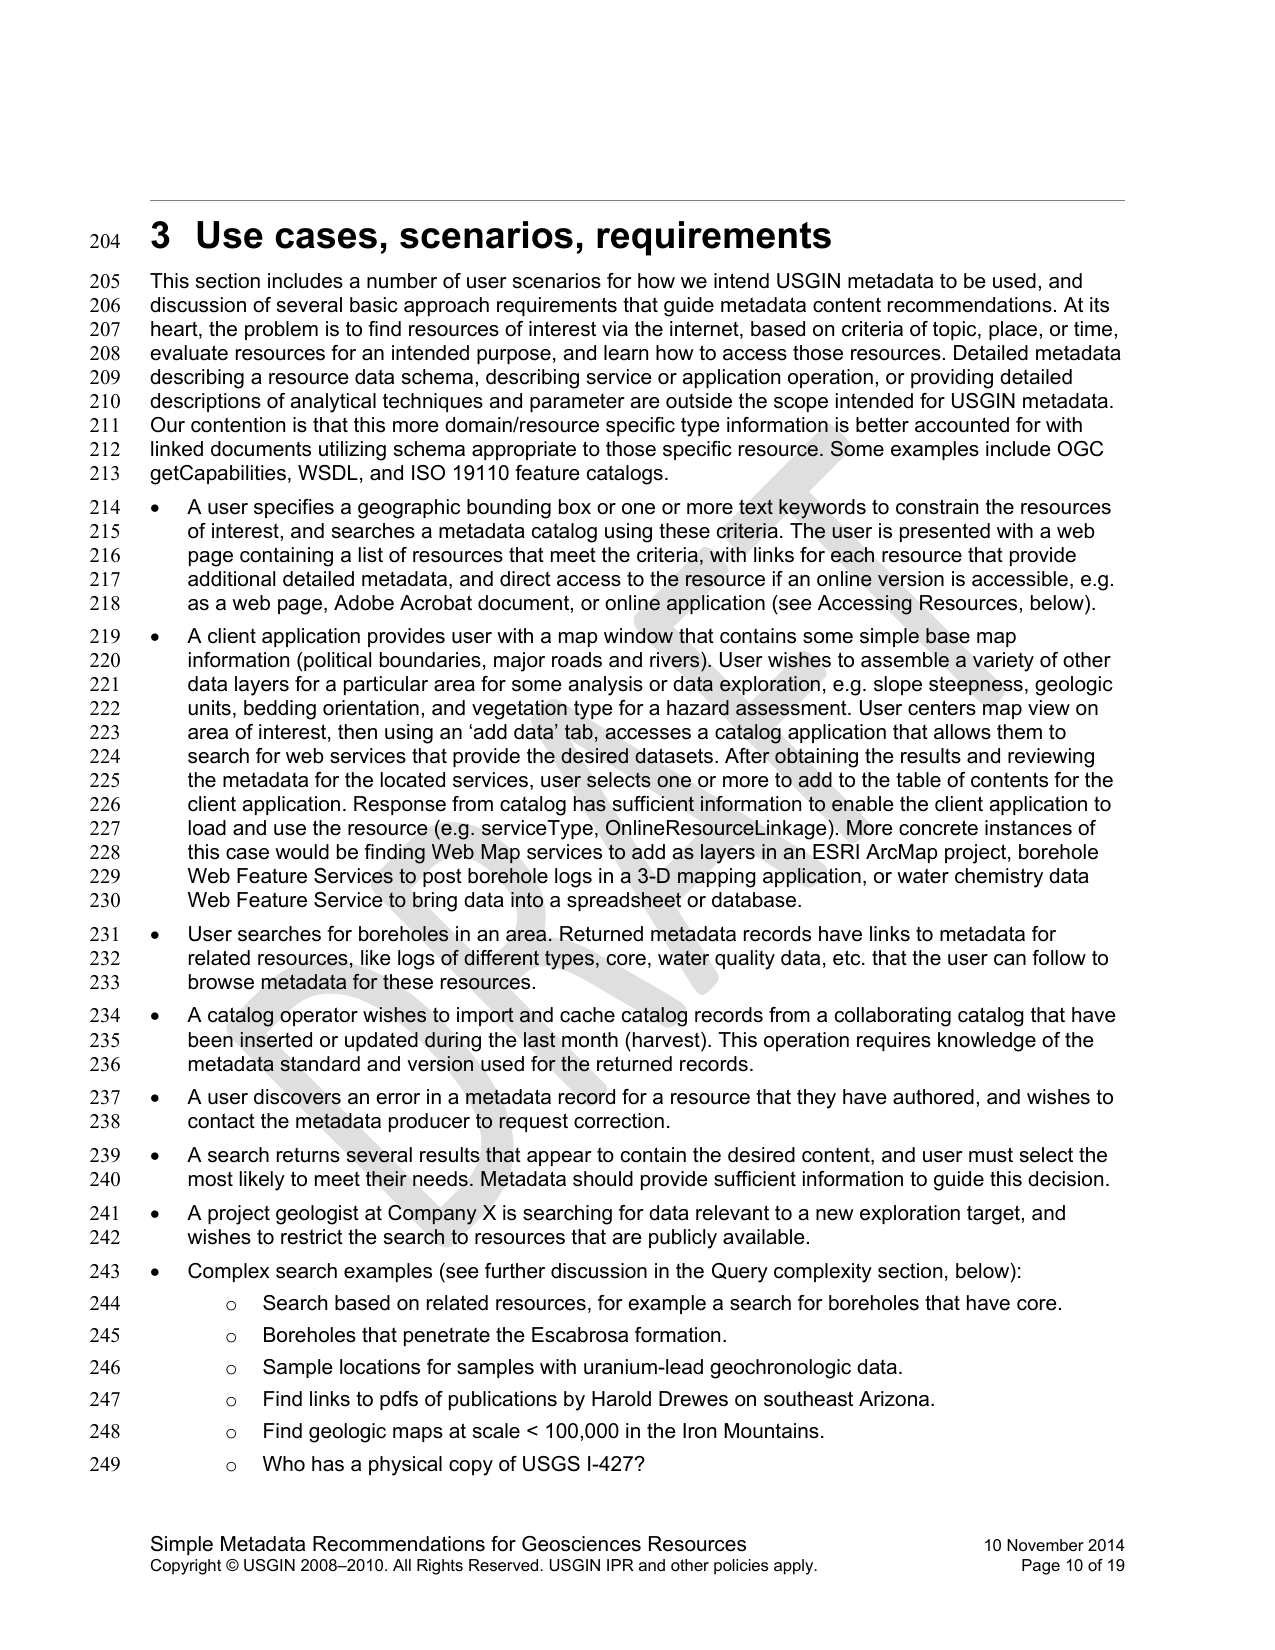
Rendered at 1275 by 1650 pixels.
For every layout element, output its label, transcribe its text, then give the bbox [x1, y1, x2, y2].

subtitle Use cases, scenarios, requirements [150, 201, 1125, 257]
list Find links to pdfs of publications by Harold Drewes on southeast Arizona. [225, 1387, 1125, 1413]
list User searches for boreholes in an area. Returned metadata records have links to metadata for related resources, like logs of different types, core, water quality data, etc. that the user can follow to browse metadata for these resources. [150, 920, 1125, 994]
list Search based on related resources, for example a search for boreholes that have core. [225, 1291, 1125, 1317]
list Complex search examples (see further discussion in the Query complexity section, below): [150, 1257, 1125, 1283]
list A user discovers an error in a metadata record for a resource that they have authored, and wishes to contact the metadata producer to request correction. [150, 1084, 1125, 1133]
list A catalog operator wishes to import and cache catalog records from a collaborating catalog that have been inserted or updated during the last month (harvest). This operation requires knowledge of the metadata standard and version used for the returned records. [150, 1002, 1125, 1075]
list Find geologic maps at scale < 100,000 in the Iron Mountains. [225, 1419, 1125, 1445]
list Boreholes that penetrate the Escabrosa formation. [225, 1323, 1125, 1349]
list A client application provides user with a map window that contains some simple base map information (political boundaries, major roads and rivers). User wishes to assemble a variety of other data layers for a particular area for some analysis or data exploration, e.g. slope steepness, geologic units, bedding orientation, and vegetation type for a hazard assessment. User centers map view on area of interest, then using an ‘add data’ tab, accesses a catalog application that allows them to search for web services that provide the desired datasets. After obtaining the results and reviewing the metadata for the located services, user selects one or more to add to the table of contents for the client application. Response from catalog has sufficient information to enable the client application to load and use the resource (e.g. serviceType, OnlineResourceLinkage). More concrete instances of this case would be finding Web Map services to add as layers in an ESRI ArcMap project, borehole Web Feature Services to post borehole logs in a 3-D mapping application, or water chemistry data Web Feature Service to bring data into a spreadsheet or database. [150, 623, 1125, 912]
list A project geologist at Company X is searching for data relevant to a new exploration target, and wishes to restrict the search to resources that are publicly available. [150, 1199, 1125, 1249]
list A search returns several results that appear to contain the desired content, and user must select the most likely to meet their needs. Metadata should provide sufficient information to guide this decision. [150, 1142, 1125, 1191]
list Who has a physical copy of USGS I-427? [225, 1451, 1125, 1477]
list A user specifies a geographic bounding box or one or more text keywords to constrain the resources of interest, and searches a metadata catalog using these criteria. The user is presented with a web page containing a list of resources that meet the criteria, with links for each resource that provide additional detailed metadata, and direct access to the resource if an online version is accessible, e.g. as a web page, Adobe Acrobat document, or online application (see Accessing Resources, below). [150, 493, 1125, 614]
list Sample locations for samples with uranium-lead geochronologic data. [225, 1355, 1125, 1381]
text This section includes a number of user scenarios for how we intend USGIN metadata to be used, and discussion of several basic approach requirements that guide metadata content recommendations. At its heart, the problem is to find resources of interest via the internet, based on criteria of topic, place, or time, evaluate resources for an intended purpose, and learn how to access those resources. Detailed metadata describing a resource data schema, describing service or application operation, or providing detailed descriptions of analytical techniques and parameter are outside the scope intended for USGIN metadata. Our contention is that this more domain/resource specific type information is better accounted for with linked documents utilizing schema appropriate to those specific resource. Some examples include OGC getCapabilities, WSDL, and ISO 19110 feature catalogs. [150, 269, 1125, 485]
